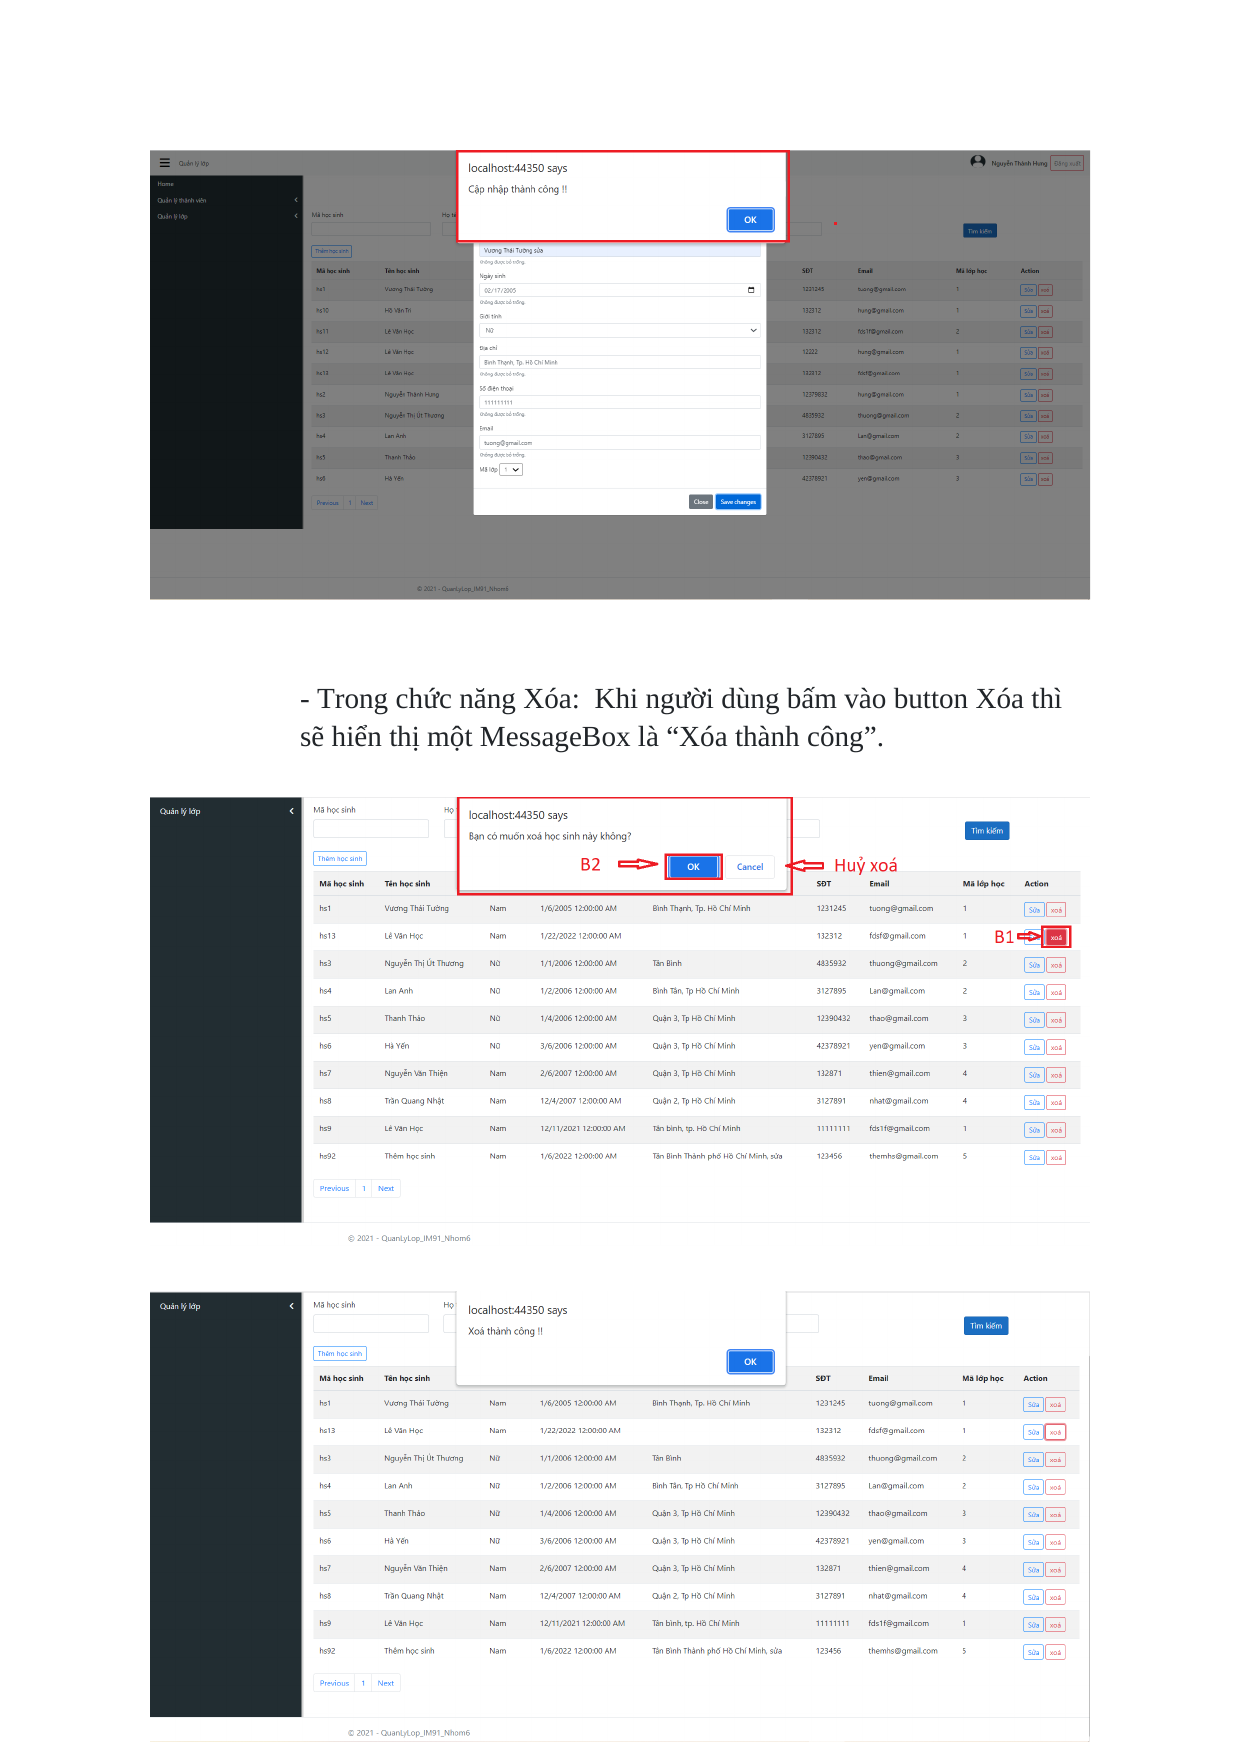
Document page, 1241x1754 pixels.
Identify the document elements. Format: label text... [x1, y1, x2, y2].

picture [150, 797, 1090, 1246]
picture [150, 1291, 1090, 1742]
text - Trong chức năng Xóa: Khi người dùng bấm vào button Xóa thì sẽ hiển thị một MessageBox là “Xóa thành công”. [300, 681, 1090, 753]
picture [150, 150, 1091, 600]
